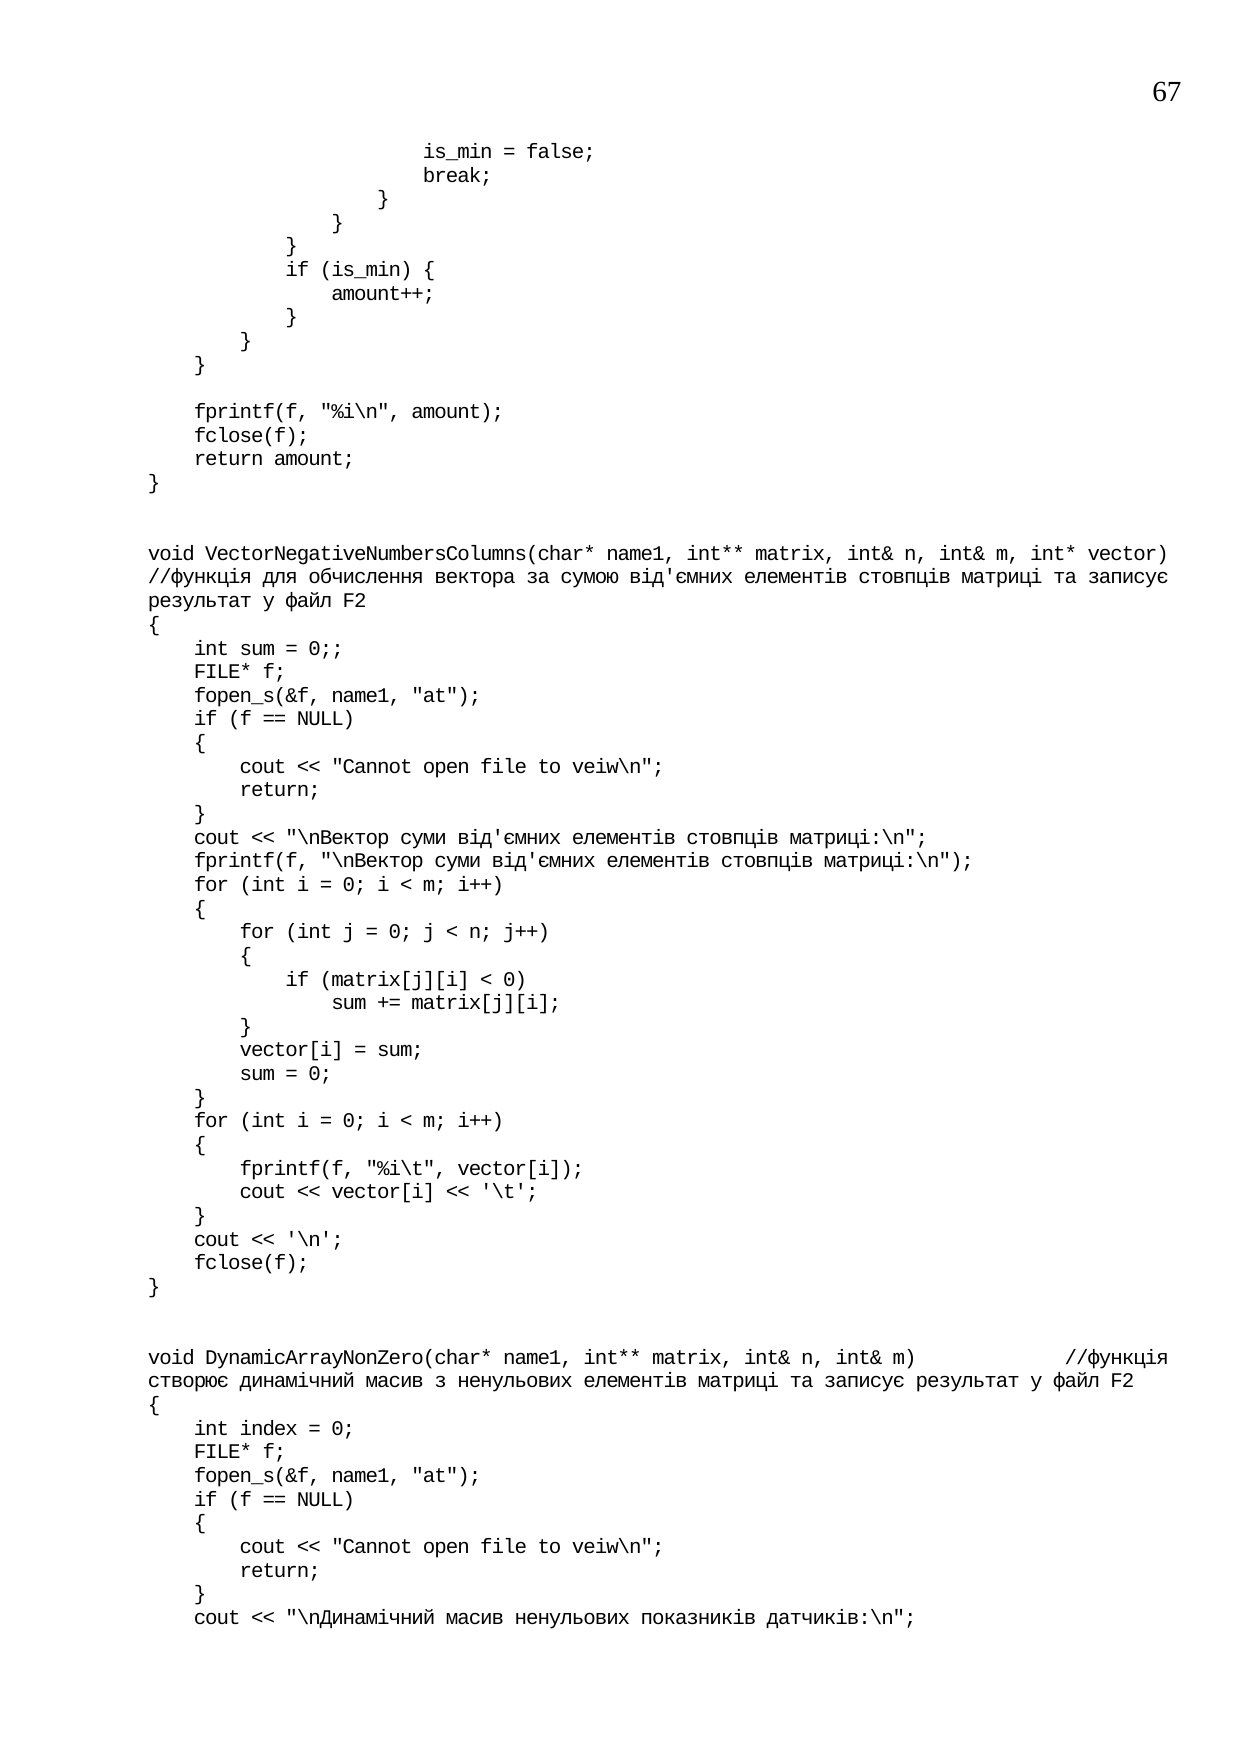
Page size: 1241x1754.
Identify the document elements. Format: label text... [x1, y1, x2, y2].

title { [148, 1134, 1181, 1158]
title return amount; [148, 448, 1181, 472]
title fclose(f); [148, 1252, 1181, 1276]
title FILE* f; [148, 661, 1181, 685]
title } [148, 236, 1181, 259]
title FILE* f; [148, 1441, 1181, 1465]
title fclose(f); [148, 425, 1181, 448]
title for (int i = 0; i < m; i++) [148, 874, 1181, 898]
title if (f == NULL) [148, 708, 1181, 732]
title } [148, 330, 1181, 354]
title { [148, 732, 1181, 756]
title } [148, 1205, 1181, 1229]
title for (int i = 0; i < m; i++) [148, 1110, 1181, 1134]
title int index = 0; [148, 1418, 1181, 1441]
title } [148, 212, 1181, 236]
title } [148, 354, 1181, 377]
title vector[i] = sum; [148, 1039, 1181, 1063]
title } [148, 1016, 1181, 1039]
title } [148, 803, 1181, 827]
title cout << "\nДинамічний масив ненульових показників датчиків:\n"; [148, 1607, 1181, 1631]
title return; [148, 1560, 1181, 1583]
title fopen_s(&f, name1, "at"); [148, 1465, 1181, 1489]
title cout << "Cannot open file to veiw\n"; [148, 1536, 1181, 1560]
title sum += matrix[j][i]; [148, 992, 1181, 1016]
title { [148, 1394, 1181, 1418]
title break; [148, 164, 1181, 188]
title } [148, 1276, 1181, 1299]
title for (int j = 0; j < n; j++) [148, 921, 1181, 945]
title } [148, 306, 1181, 330]
title } [148, 1087, 1181, 1110]
title fprintf(f, "%i\n", amount); [148, 401, 1181, 425]
title if (matrix[j][i] < 0) [148, 968, 1181, 992]
title void DynamicArrayNonZero(char* name1, int** matrix, int& n, int& m) //функція створює динамічний масив з ненульових елементів матриці та записує результат у файл F2 [148, 1347, 1181, 1394]
title void VectorNegativeNumbersColumns(char* name1, int** matrix, int& n, int& m, int* vector) //функція для обчислення вектора за сумою від'ємних елементів стовпців матриці та записує результат у файл F2 [148, 543, 1181, 614]
title int sum = 0;; [148, 637, 1181, 661]
title { [148, 614, 1181, 637]
title return; [148, 779, 1181, 803]
title cout << "Cannot open file to veiw\n"; [148, 756, 1181, 779]
title cout << '\n'; [148, 1229, 1181, 1252]
title if (is_min) { [148, 259, 1181, 283]
title } [148, 1583, 1181, 1607]
title } [148, 472, 1181, 496]
title } [148, 188, 1181, 212]
title cout << vector[i] << '\t'; [148, 1181, 1181, 1205]
title sum = 0; [148, 1063, 1181, 1087]
title is_min = false; [148, 141, 1181, 164]
title fopen_s(&f, name1, "at"); [148, 685, 1181, 708]
title fprintf(f, "\nВектор суми від'ємних елементів стовпців матриці:\n"); [148, 850, 1181, 874]
title { [148, 898, 1181, 921]
title amount++; [148, 283, 1181, 306]
title { [148, 945, 1181, 968]
title { [148, 1512, 1181, 1536]
title fprintf(f, "%i\t", vector[i]); [148, 1158, 1181, 1181]
title if (f == NULL) [148, 1489, 1181, 1512]
title cout << "\nВектор суми від'ємних елементів стовпців матриці:\n"; [148, 827, 1181, 850]
